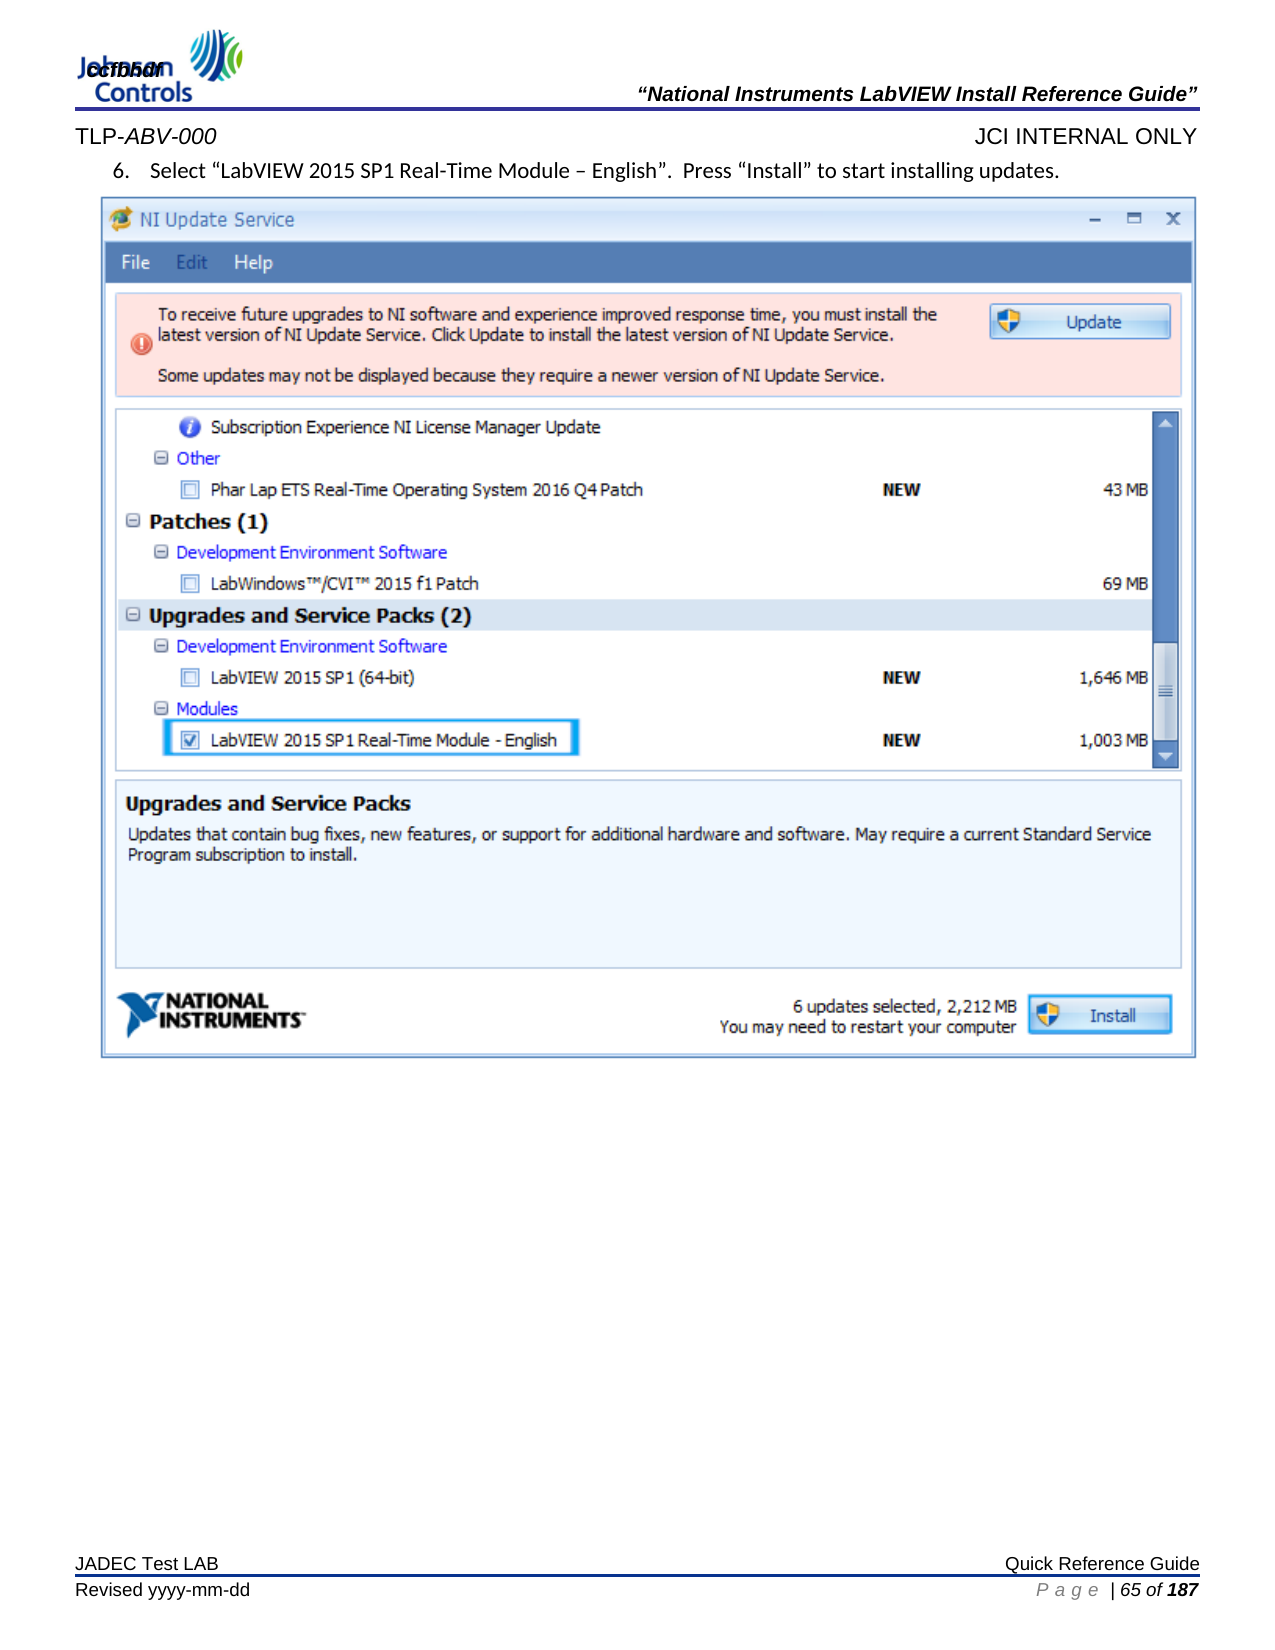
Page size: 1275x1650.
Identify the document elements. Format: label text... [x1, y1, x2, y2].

list Select “LabVIEW 2015 SP1 Real-Time Module – English”. Press “Install” to start installing updates. [112, 156, 1200, 184]
picture [95, 195, 1200, 1063]
picture [76, 26, 246, 105]
